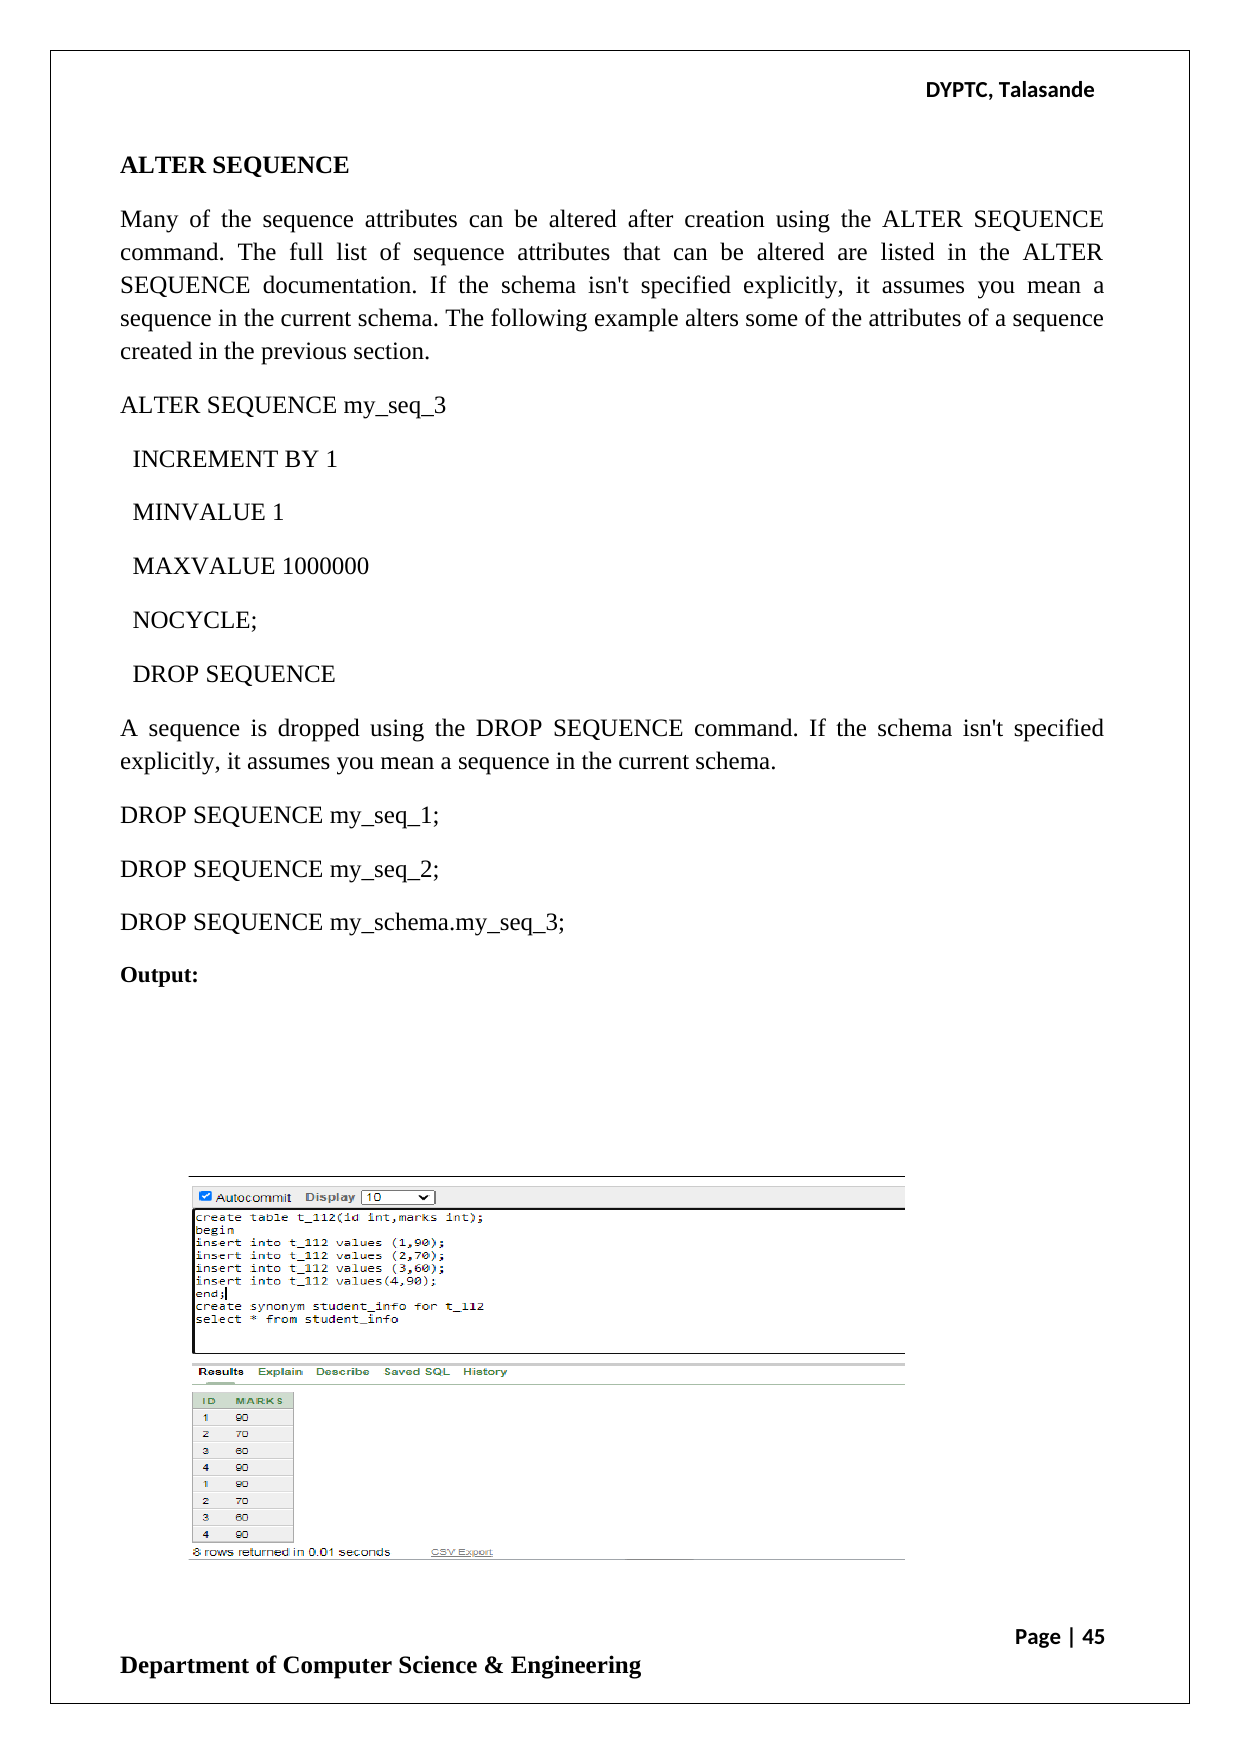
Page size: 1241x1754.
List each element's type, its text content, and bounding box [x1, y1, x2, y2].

text NOCYCLE; [120, 605, 1105, 634]
text Output: [120, 961, 1105, 988]
text DROP SEQUENCE my_schema.my_seq_3; [120, 907, 1105, 936]
text Many of the sequence attributes can be altered after creation using the ALTER SEQUENCE command. The full list of sequence attributes that can be altered are listed in the ALTER SEQUENCE documentation. If the schema isn't specified explicitly, it assumes you mean a sequence in the current schema. The following example alters some of the attributes of a sequence created in the previous section. [120, 204, 1105, 365]
text DROP SEQUENCE [120, 659, 1105, 688]
text ALTER SEQUENCE [120, 150, 1105, 179]
picture [188, 1176, 905, 1560]
text MAXVALUE 1000000 [120, 551, 1105, 580]
text MINVALUE 1 [120, 497, 1105, 526]
text A sequence is dropped using the DROP SEQUENCE command. If the schema isn't specified explicitly, it assumes you mean a sequence in the current schema. [120, 713, 1105, 775]
text DROP SEQUENCE my_seq_2; [120, 854, 1105, 882]
text DROP SEQUENCE my_seq_1; [120, 800, 1105, 828]
text INCREMENT BY 1 [120, 444, 1105, 472]
text ALTER SEQUENCE my_seq_3 [120, 390, 1105, 418]
